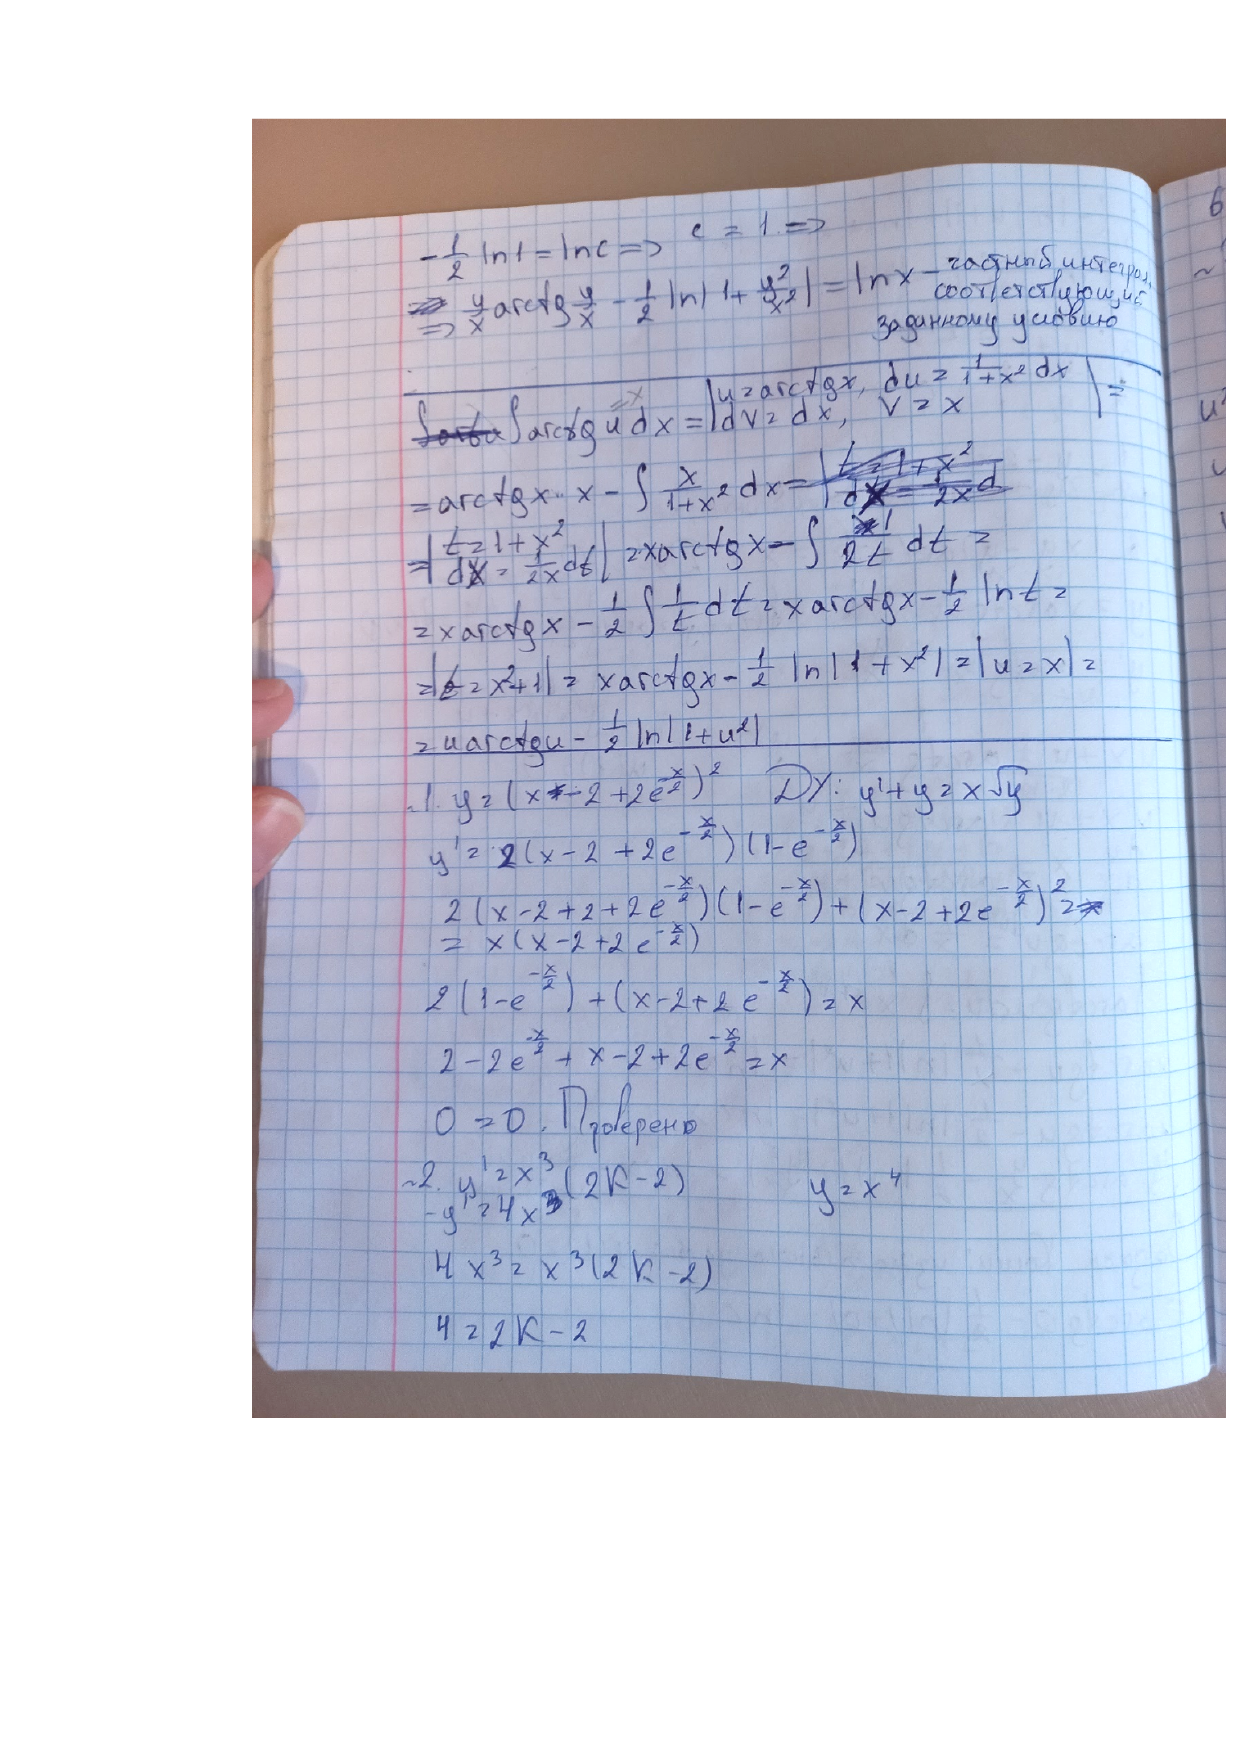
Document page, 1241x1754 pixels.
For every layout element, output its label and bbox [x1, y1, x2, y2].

picture [253, 120, 1226, 1416]
